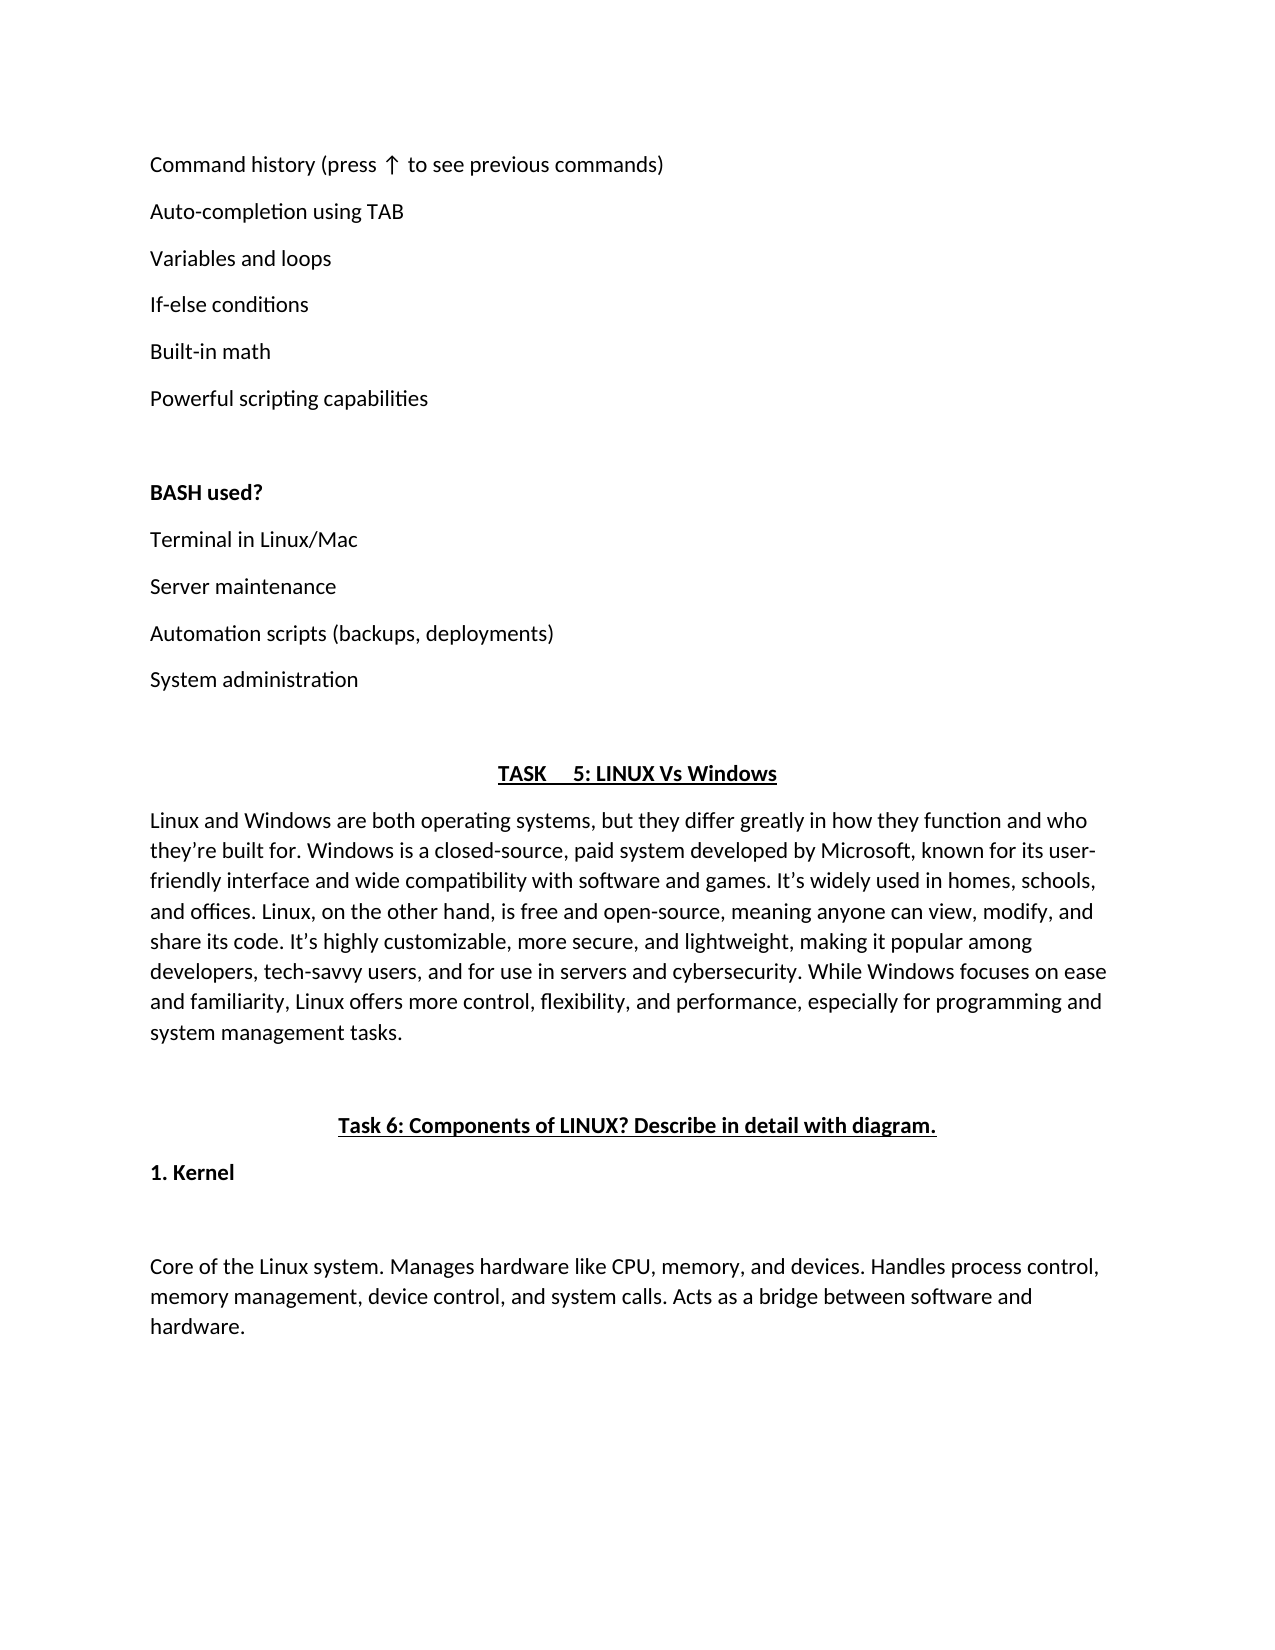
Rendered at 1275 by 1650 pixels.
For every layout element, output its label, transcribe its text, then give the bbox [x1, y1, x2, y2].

text System administration [150, 666, 1125, 694]
text Task 6: Components of LINUX? Describe in detail with diagram. [150, 1111, 1125, 1139]
text Core of the Linux system. Manages hardware like CPU, memory, and devices. Handles process control, memory management, device control, and system calls. Acts as a bridge between software and hardware. [150, 1252, 1125, 1341]
text If-else conditions [150, 291, 1125, 319]
text Variables and loops [150, 244, 1125, 272]
text Linux and Windows are both operating systems, but they differ greatly in how they function and who they’re built for. Windows is a closed-source, paid system developed by Microsoft, known for its user-friendly interface and wide compatibility with software and games. It’s widely used in homes, schools, and offices. Linux, on the other hand, is free and open-source, meaning anyone can view, modify, and share its code. It’s highly customizable, more secure, and lightweight, making it popular among developers, tech-savvy users, and for use in servers and cybersecurity. While Windows focuses on ease and familiarity, Linux offers more control, flexibility, and performance, especially for programming and system management tasks. [150, 806, 1125, 1046]
text BASH used? [150, 478, 1125, 506]
text Powerful scripting capabilities [150, 384, 1125, 412]
text Command history (press ↑ to see previous commands) [150, 150, 1125, 178]
text Built-in math [150, 337, 1125, 366]
text Server maintenance [150, 572, 1125, 600]
text TASK 5: LINUX Vs Windows [150, 759, 1125, 787]
text Automation scripts (backups, deployments) [150, 619, 1125, 647]
text Terminal in Linux/Mac [150, 525, 1125, 553]
text Auto-completion using TAB [150, 197, 1125, 225]
text 1. Kernel [150, 1158, 1125, 1186]
